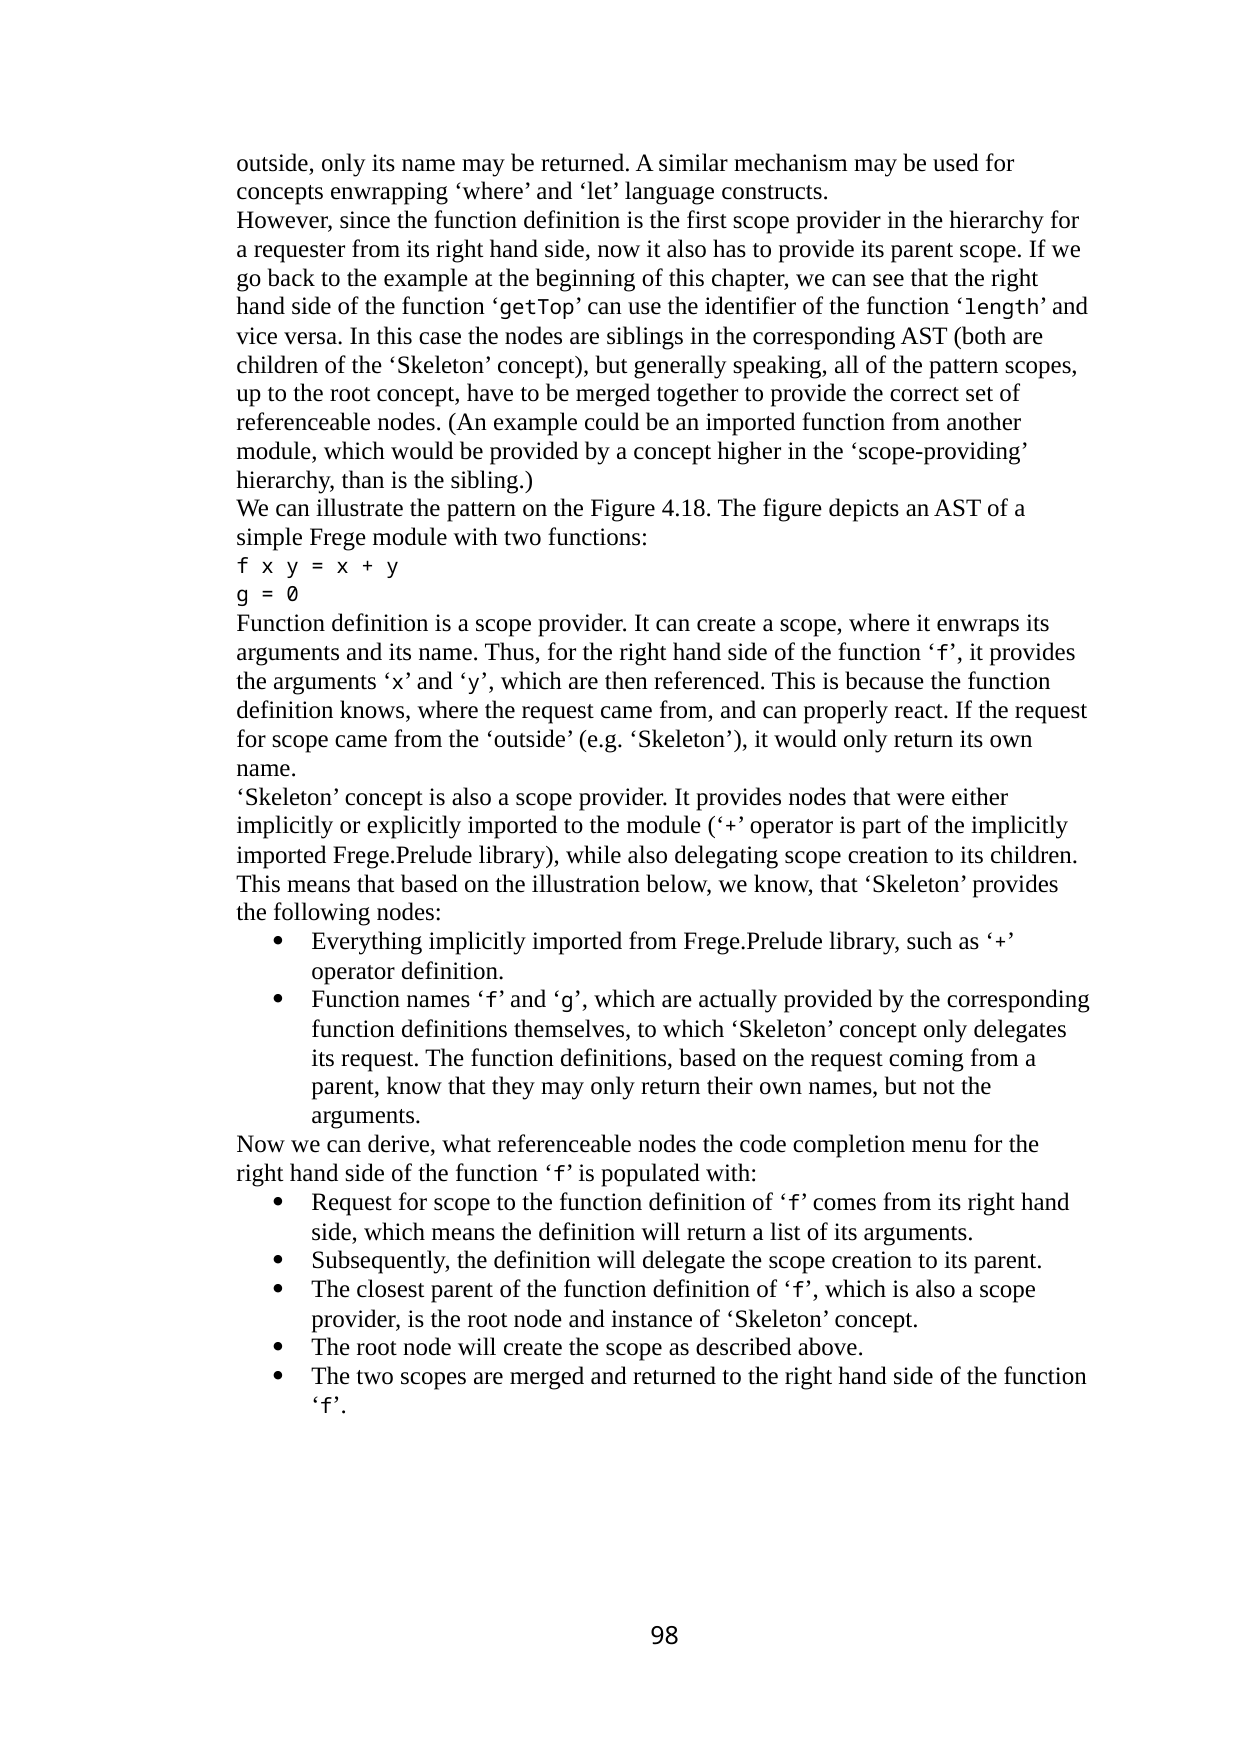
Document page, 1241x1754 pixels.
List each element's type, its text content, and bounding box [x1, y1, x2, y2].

text Function definition is a scope provider. It can create a scope, where it enwraps its arguments and its name. Thus, for the right hand side of the function ‘f’, it provides the arguments ‘x’ and ‘y’, which are then referenced. This is because the function definition knows, where the request came from, and can properly react. If the request for scope came from the ‘outside’ (e.g. ‘Skeleton’), it would only return its own name. [236, 608, 1092, 782]
list Subsequently, the definition will delegate the scope creation to its parent. [274, 1245, 1092, 1274]
list The root node will create the scope as described above. [274, 1332, 1092, 1361]
list Request for scope to the function definition of ‘f’ comes from its right hand side, which means the definition will return a list of its arguments. [274, 1187, 1092, 1245]
list Function names ‘f’ and ‘g’, which are actually provided by the corresponding function definitions themselves, to which ‘Skeleton’ concept only delegates its request. The function definitions, based on the request coming from a parent, know that they may only return their own names, but not the arguments. [274, 984, 1092, 1129]
list The closest parent of the function definition of ‘f’, which is also a scope provider, is the root node and instance of ‘Skeleton’ concept. [274, 1274, 1092, 1332]
text g = 0 [236, 579, 1092, 608]
text However, since the function definition is the first scope provider in the hierarchy for a requester from its right hand side, now it also has to provide its parent scope. If we go back to the example at the beginning of this chapter, we can see that the right hand side of the function ‘getTop’ can use the identifier of the function ‘length’ and vice versa. In this case the nodes are siblings in the corresponding AST (both are children of the ‘Skeleton’ concept), but generally speaking, all of the pattern scopes, up to the root concept, have to be merged together to provide the correct set of referenceable nodes. (An example could be an imported function from another module, which would be provided by a concept higher in the ‘scope-providing’ hierarchy, than is the sibling.) [236, 205, 1092, 493]
text f x y = x + y [236, 551, 1092, 579]
text We can illustrate the pattern on the Figure 4.18. The figure depicts an AST of a simple Frege module with two functions: [236, 493, 1092, 551]
list Everything implicitly imported from Frege.Prelude library, such as ‘+’ operator definition. [274, 926, 1092, 984]
text ‘Skeleton’ concept is also a scope provider. It provides nodes that were either implicitly or explicitly imported to the module (‘+’ operator is part of the implicitly imported Frege.Prelude library), while also delegating scope creation to its children. This means that based on the illustration below, we know, that ‘Skeleton’ provides the following nodes: [236, 782, 1092, 926]
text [236, 148, 1092, 205]
list The two scopes are merged and returned to the right hand side of the function ‘f’. [274, 1361, 1092, 1419]
text Now we can derive, what referenceable nodes the code completion menu for the right hand side of the function ‘f’ is populated with: [236, 1129, 1092, 1187]
